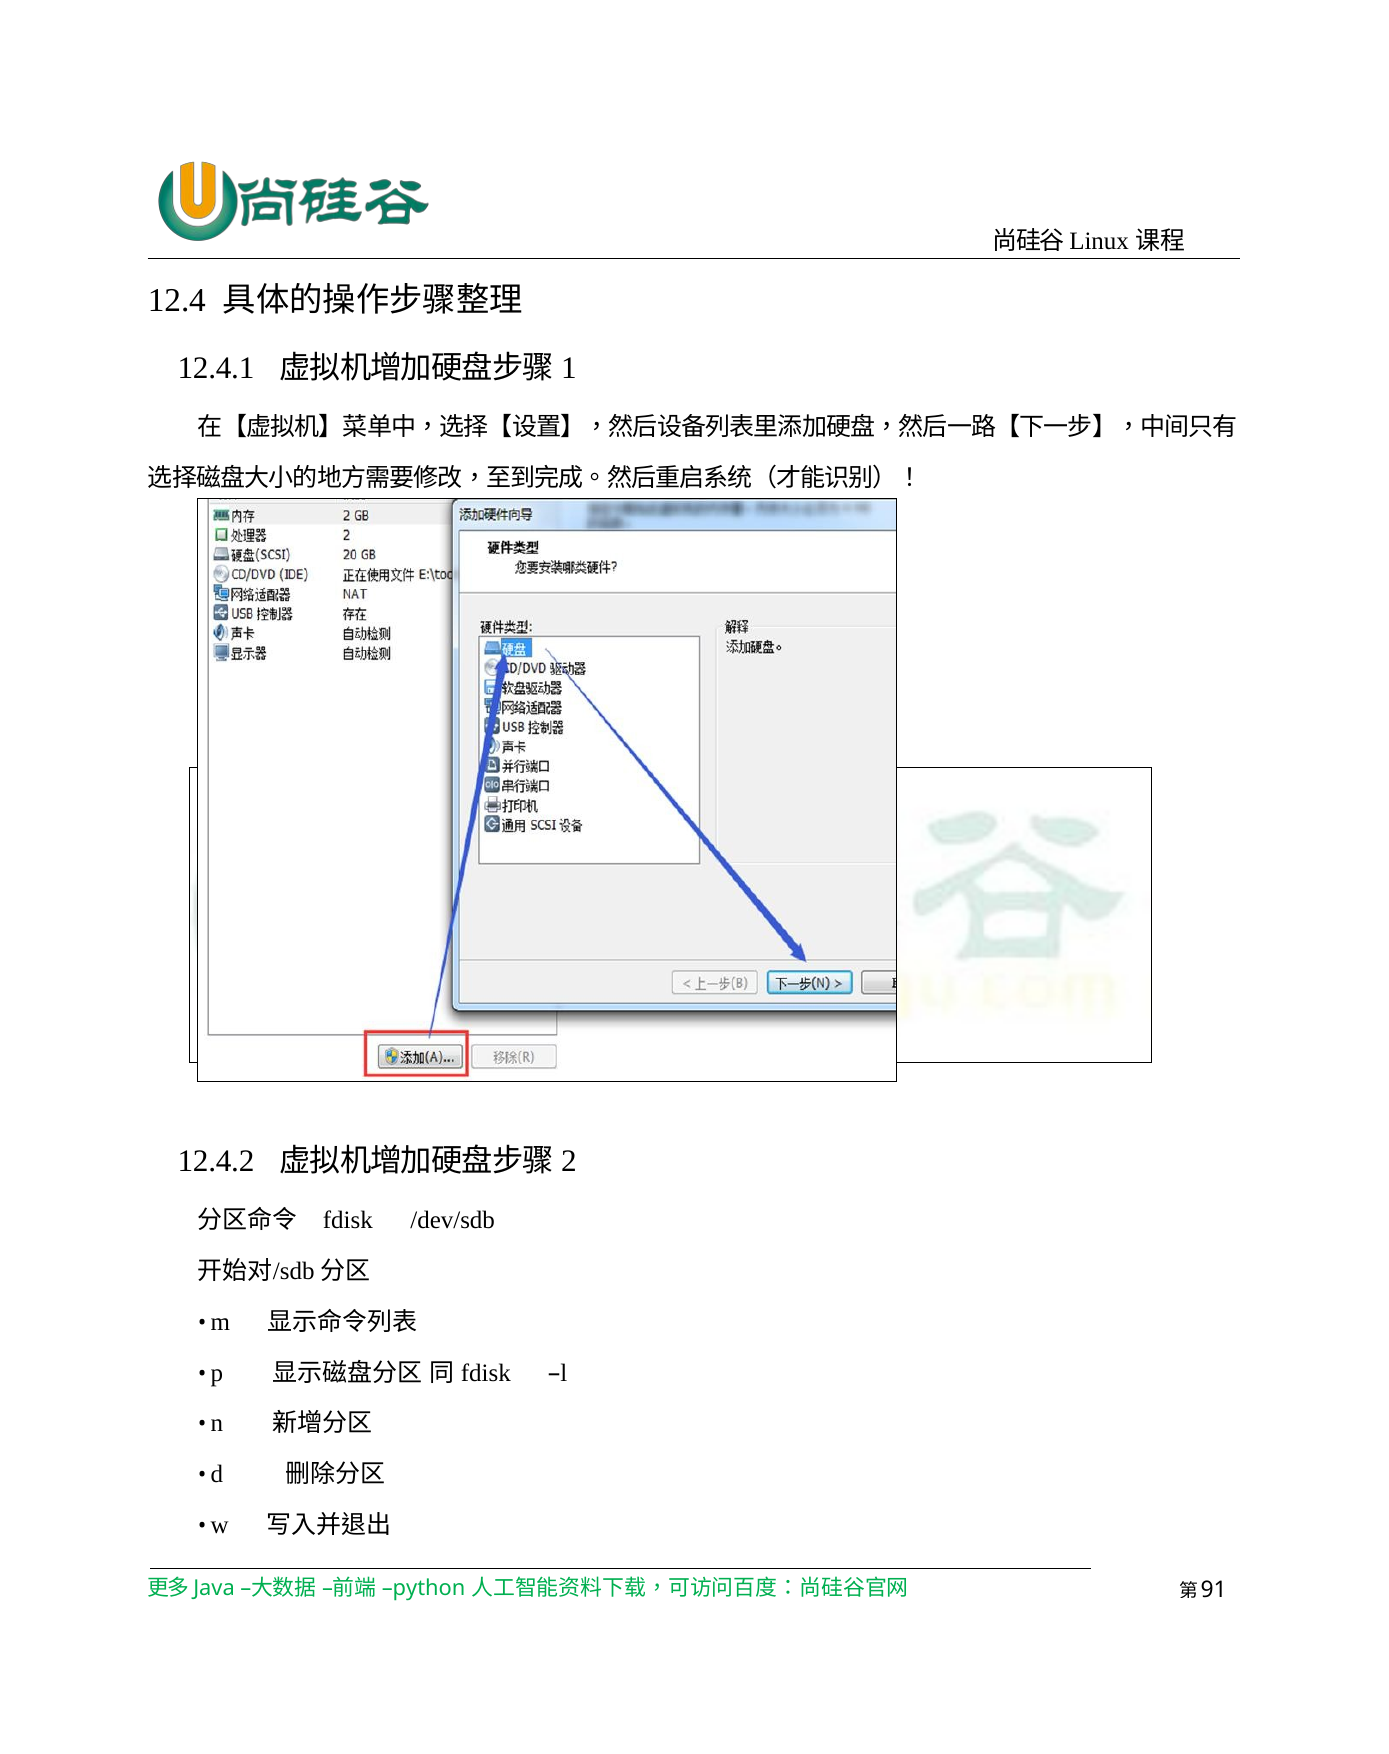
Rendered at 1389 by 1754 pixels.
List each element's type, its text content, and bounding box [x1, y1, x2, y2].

subtitle 具体的操作步骤整理 [148, 276, 1338, 321]
subtitle 虚拟机增加硬盘步骤 1 [177, 345, 1338, 387]
list m 显示命令列表 [198, 1303, 1338, 1337]
text 分区命令 fdisk /dev/sdb [198, 1202, 1338, 1236]
picture [190, 768, 197, 1062]
list n 新增分区 [198, 1405, 1338, 1439]
picture [897, 768, 1151, 1062]
text 开始对/sdb 分区 [198, 1253, 1338, 1287]
subtitle 虚拟机增加硬盘步骤 2 [177, 1138, 1338, 1181]
list p 显示磁盘分区 同 fdisk –l [198, 1354, 1338, 1388]
picture [198, 499, 896, 1081]
list d 删除分区 [198, 1456, 1338, 1490]
list w 写入并退出 [198, 1506, 1338, 1541]
text 在【虚拟机】菜单中，选择【设置】，然后设备列表里添加硬盘，然后一路【下一步】，中间只有选择磁盘大小的地方需要修改，至到完成。然后重启系统（才能识别）！ [148, 408, 1242, 494]
picture [147, 153, 436, 249]
